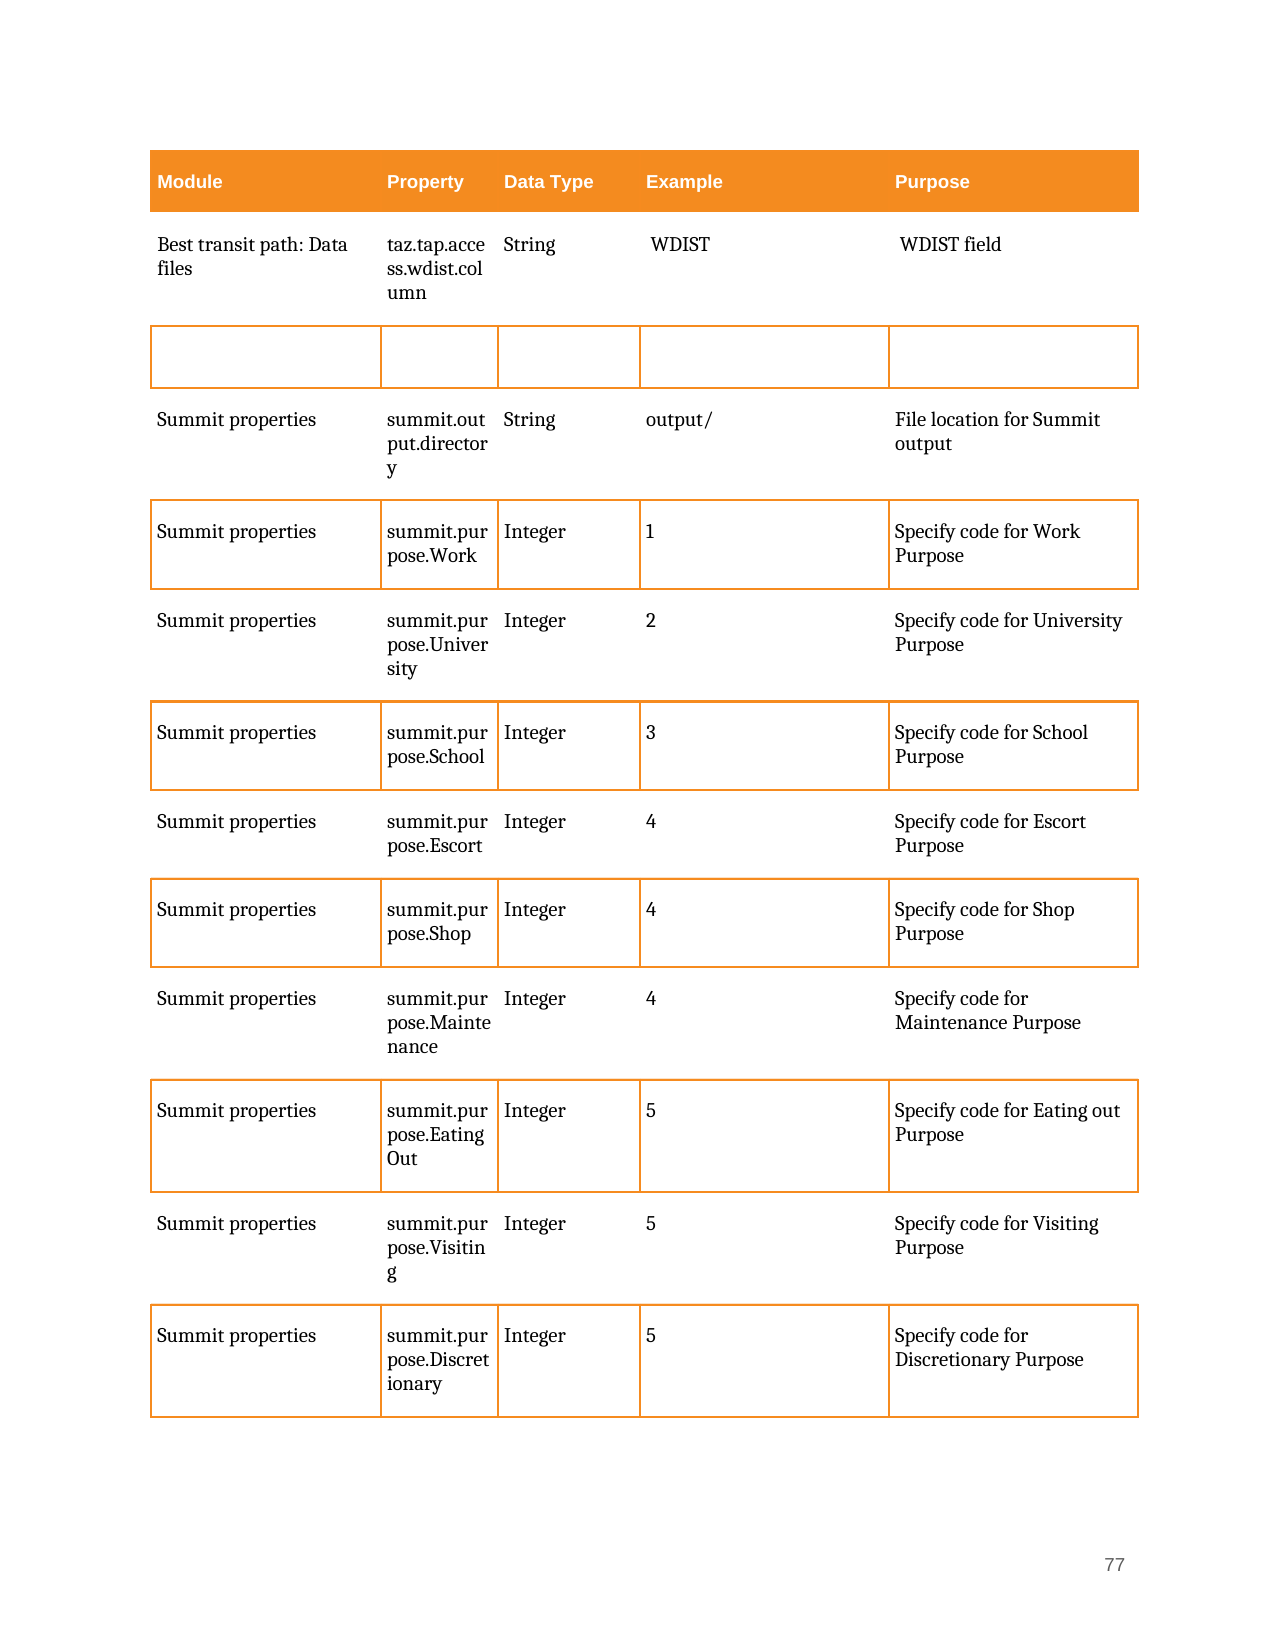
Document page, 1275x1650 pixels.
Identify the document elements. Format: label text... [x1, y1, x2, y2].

table_header Purpose [890, 152, 1137, 212]
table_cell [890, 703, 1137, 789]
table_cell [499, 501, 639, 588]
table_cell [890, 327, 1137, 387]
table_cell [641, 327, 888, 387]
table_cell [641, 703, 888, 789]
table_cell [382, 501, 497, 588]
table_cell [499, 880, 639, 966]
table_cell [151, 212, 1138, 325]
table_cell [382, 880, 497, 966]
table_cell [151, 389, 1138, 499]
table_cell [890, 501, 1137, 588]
table_header Module [152, 152, 380, 212]
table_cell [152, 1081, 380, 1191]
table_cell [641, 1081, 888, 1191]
table_header Data Type [499, 152, 639, 212]
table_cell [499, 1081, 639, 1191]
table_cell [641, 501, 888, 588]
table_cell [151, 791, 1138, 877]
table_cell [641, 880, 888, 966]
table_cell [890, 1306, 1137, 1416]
table_header Example [641, 152, 888, 212]
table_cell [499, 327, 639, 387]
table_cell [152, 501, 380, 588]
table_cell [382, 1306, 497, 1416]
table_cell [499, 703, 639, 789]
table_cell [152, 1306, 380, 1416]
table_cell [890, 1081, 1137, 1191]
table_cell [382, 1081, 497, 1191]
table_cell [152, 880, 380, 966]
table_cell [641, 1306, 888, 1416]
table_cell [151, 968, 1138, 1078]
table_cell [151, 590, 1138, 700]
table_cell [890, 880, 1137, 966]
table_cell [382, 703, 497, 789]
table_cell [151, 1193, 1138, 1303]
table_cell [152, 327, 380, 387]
table_header Property [382, 152, 497, 212]
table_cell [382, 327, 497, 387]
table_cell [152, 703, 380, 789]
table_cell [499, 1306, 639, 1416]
